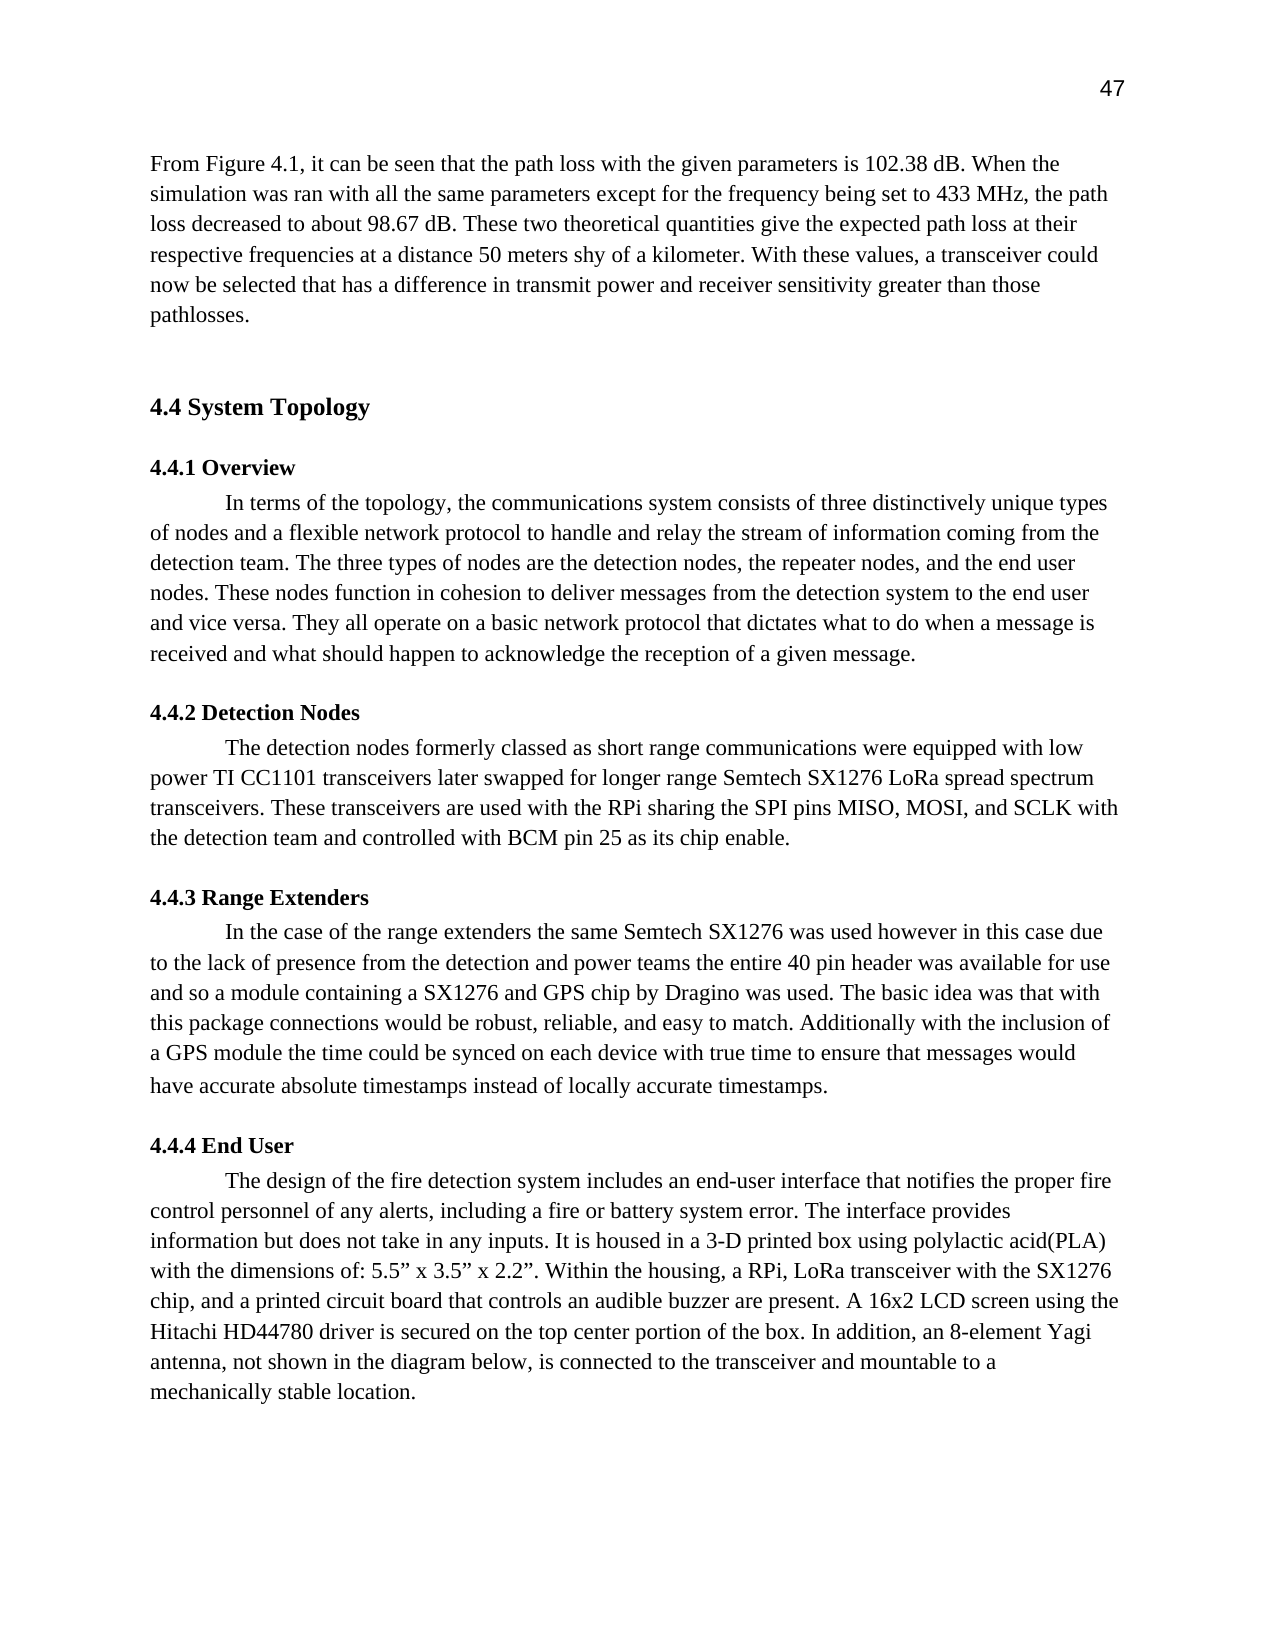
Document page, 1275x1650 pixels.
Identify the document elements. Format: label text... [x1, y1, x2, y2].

text The design of the fire detection system includes an end-user interface that notifies the proper fire control personnel of any alerts, including a fire or battery system error. The interface provides information but does not take in any inputs. It is housed in a 3-D printed box using polylactic acid(PLA) with the dimensions of: 5.5” x 3.5” x 2.2”. Within the housing, a RPi, LoRa transceiver with the SX1276 chip, and a printed circuit board that controls an audible buzzer are present. A 16x2 LCD screen using the Hitachi HD44780 driver is secured on the top center portion of the box. In addition, an 8-element Yagi antenna, not shown in the diagram below, is connected to the transceiver and mountable to a mechanically stable location. [150, 1167, 1125, 1404]
subtitle 4.4.3 Range Extenders [150, 884, 1125, 910]
text In terms of the topology, the communications system consists of three distinctively unique types of nodes and a flexible network protocol to handle and relay the stream of information coming from the detection team. The three types of nodes are the detection nodes, the repeater nodes, and the end user nodes. These nodes function in cohesion to deliver messages from the detection system to the end user and vice versa. They all operate on a basic network protocol that dictates what to do when a message is received and what should happen to acknowledge the reception of a given message. [150, 488, 1125, 666]
subtitle 4.4 System Topology [150, 392, 1125, 420]
text From Figure 4.1, it can be seen that the path loss with the given parameters is 102.38 dB. When the simulation was ran with all the same parameters except for the frequency being set to 433 MHz, the path loss decreased to about 98.67 dB. These two theoretical quantities give the expected path loss at their respective frequencies at a distance 50 meters shy of a kilometer. With these values, a transceiver could now be selected that has a difference in transmit power and receiver sensitivity greater than those pathlosses. [150, 150, 1125, 327]
subtitle 4.4.4 End User [150, 1132, 1125, 1158]
subtitle 4.4.2 Detection Nodes [150, 699, 1125, 725]
text In the case of the range extenders the same Semtech SX1276 was used however in this case due to the lack of presence from the detection and power teams the entire 40 pin header was available for use and so a module containing a SX1276 and GPS chip by Dragino was used. The basic idea was that with this package connections would be robust, reliable, and easy to match. Additionally with the inclusion of a GPS module the time could be synced on each device with true time to ensure that messages would have accurate absolute timestamps instead of locally accurate timestamps. [150, 918, 1125, 1098]
subtitle 4.4.1 Overview [150, 454, 1125, 480]
text The detection nodes formerly classed as short range communications were equipped with low power TI CC1101 transceivers later swapped for longer range Semtech SX1276 LoRa spread spectrum transceivers. These transceivers are used with the RPi sharing the SPI pins MISO, MOSI, and SCLK with the detection team and controlled with BCM pin 25 as its chip enable. [150, 734, 1125, 851]
